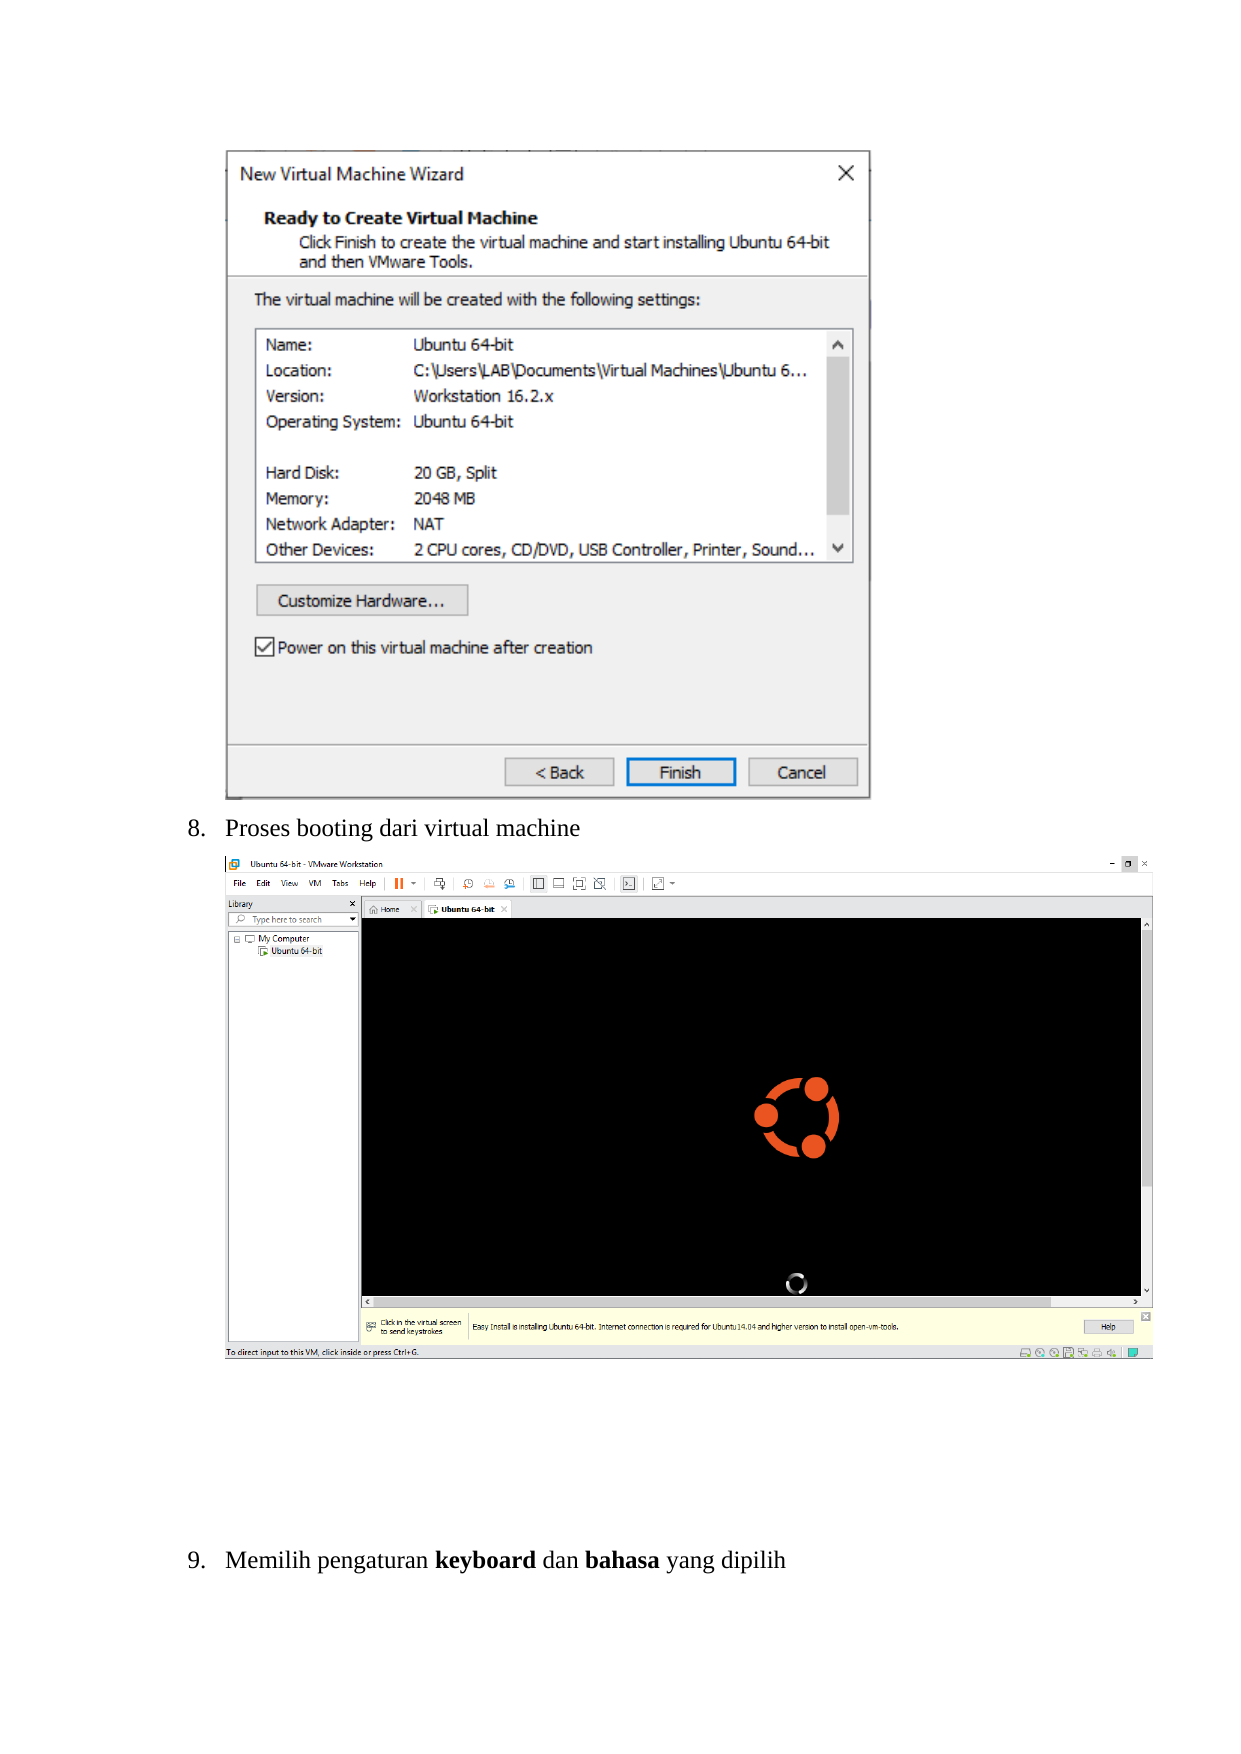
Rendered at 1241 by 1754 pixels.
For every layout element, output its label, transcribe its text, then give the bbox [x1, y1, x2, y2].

list Memilih pengaturan keyboard dan bahasa yang dipilih [187, 1545, 1090, 1574]
list Proses booting dari virtual machine [187, 813, 1090, 842]
picture [225, 856, 1153, 1359]
picture [225, 150, 872, 800]
